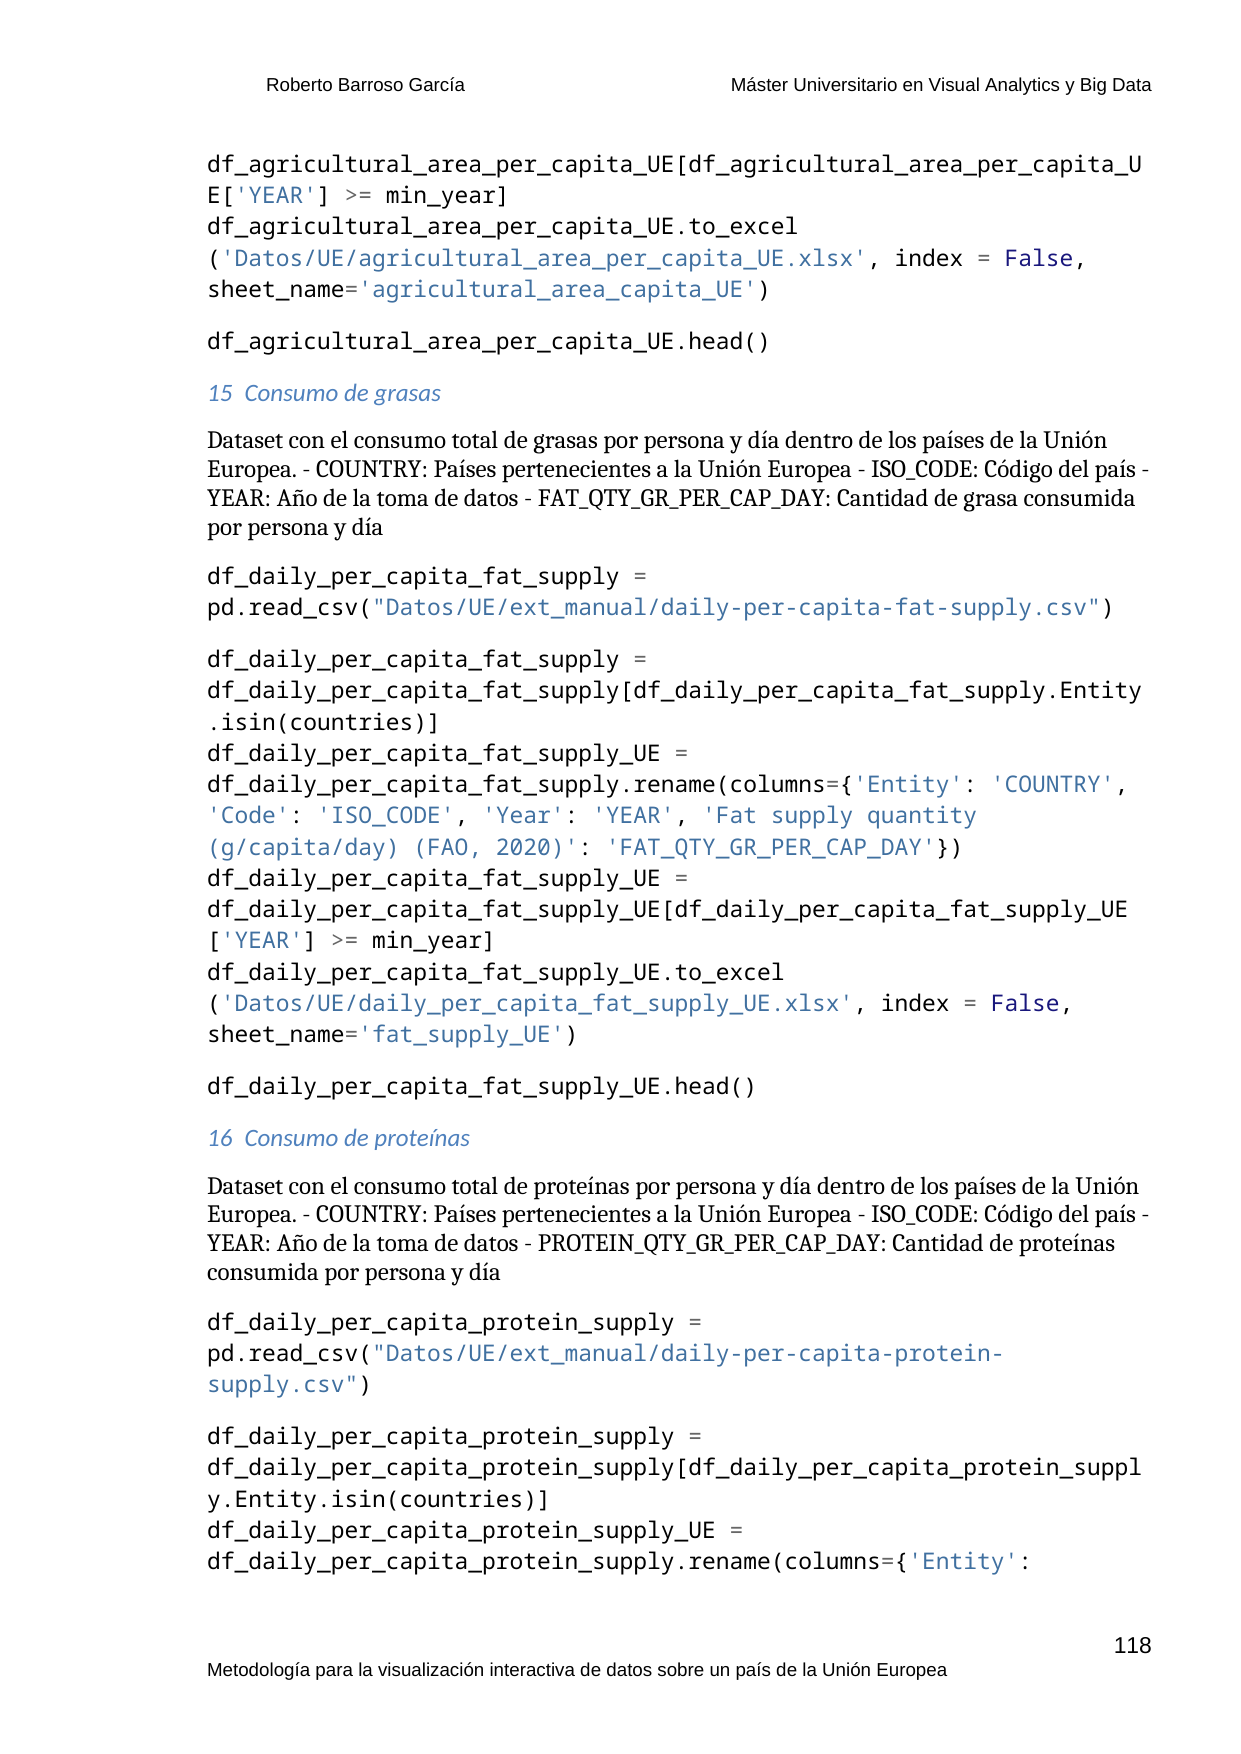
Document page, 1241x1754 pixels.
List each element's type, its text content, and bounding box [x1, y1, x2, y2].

text df_daily_per_capita_fat_supply = df_daily_per_capita_fat_supply[df_daily_per_capita_fat_supply.Entity.isin(countries)] df_daily_per_capita_fat_supply_UE = df_daily_per_capita_fat_supply.rename(columns={'Entity': 'COUNTRY', 'Code': 'ISO_CODE', 'Year': 'YEAR', 'Fat supply quantity (g/capita/day) (FAO, 2020)': 'FAT_QTY_GR_PER_CAP_DAY'}) df_daily_per_capita_fat_supply_UE = df_daily_per_capita_fat_supply_UE[df_daily_per_capita_fat_supply_UE['YEAR'] >= min_year] df_daily_per_capita_fat_supply_UE.to_excel('Datos/UE/daily_per_capita_fat_supply_UE.xlsx', index = False, sheet_name='fat_supply_UE') [207, 643, 1152, 1049]
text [207, 1420, 1152, 1576]
text df_daily_per_capita_protein_supply = pd.read_csv("Datos/UE/ext_manual/daily-per-capita-protein-supply.csv") [207, 1305, 1152, 1399]
text Dataset con el consumo total de grasas por persona y día dentro de los países de la Unión Europea. - COUNTRY: Países pertenecientes a la Unión Europea - ISO_CODE: Código del país - YEAR: Año de la toma de datos - FAT_QTY_GR_PER_CAP_DAY: Cantidad de grasa consumida por persona y día [207, 426, 1152, 541]
list Consumo de proteínas [207, 1122, 1152, 1153]
text df_daily_per_capita_fat_supply_UE.head() [207, 1070, 1152, 1102]
text df_daily_per_capita_fat_supply = pd.read_csv("Datos/UE/ext_manual/daily-per-capita-fat-supply.csv") [207, 560, 1152, 622]
text Dataset con el consumo total de proteínas por persona y día dentro de los países de la Unión Europea. - COUNTRY: Países pertenecientes a la Unión Europea - ISO_CODE: Código del país - YEAR: Año de la toma de datos - PROTEIN_QTY_GR_PER_CAP_DAY: Cantidad de proteínas consumida por persona y día [207, 1172, 1152, 1287]
list Consumo de grasas [207, 377, 1152, 407]
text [207, 148, 1152, 304]
text df_agricultural_area_per_capita_UE.head() [207, 325, 1152, 356]
